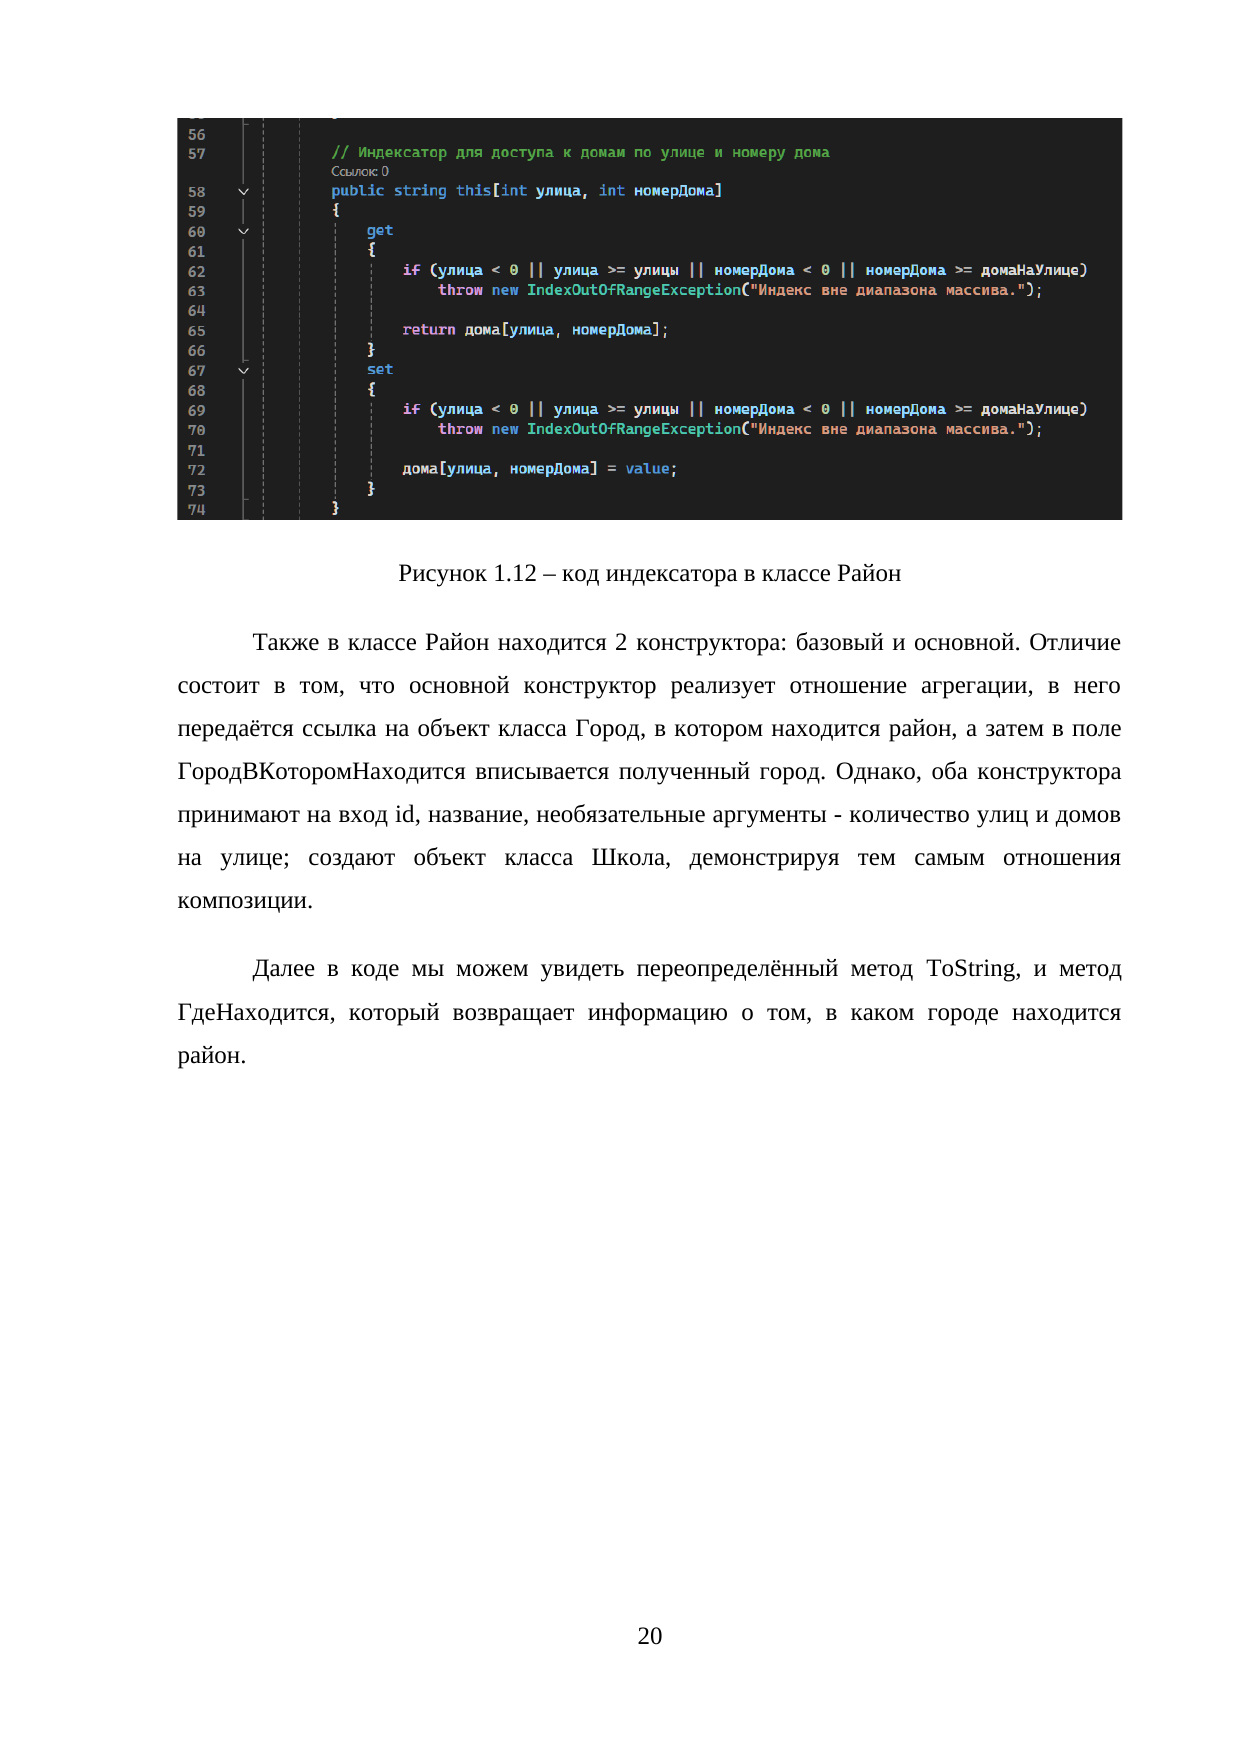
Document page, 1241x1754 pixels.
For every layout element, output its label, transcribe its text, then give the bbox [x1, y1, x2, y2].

text Далее в коде мы можем увидеть переопределённый метод ToString, и метод ГдеНаходится, который возвращает информацию о том, в каком городе находится район. [177, 953, 1122, 1068]
text Также в классе Район находится 2 конструктора: базовый и основной. Отличие состоит в том, что основной конструктор реализует отношение агрегации, в него передаётся ссылка на объект класса Город, в котором находится район, а затем в поле ГородВКоторомНаходится вписывается полученный город. Однако, оба конструктора принимают на вход id, название, необязательные аргументы - количество улиц и домов на улице; создают объект класса Школа, демонстрируя тем самым отношения композиции. [177, 627, 1122, 914]
text Рисунок 1.12 – код индексатора в классе Район [177, 558, 1122, 587]
picture [177, 118, 1123, 520]
